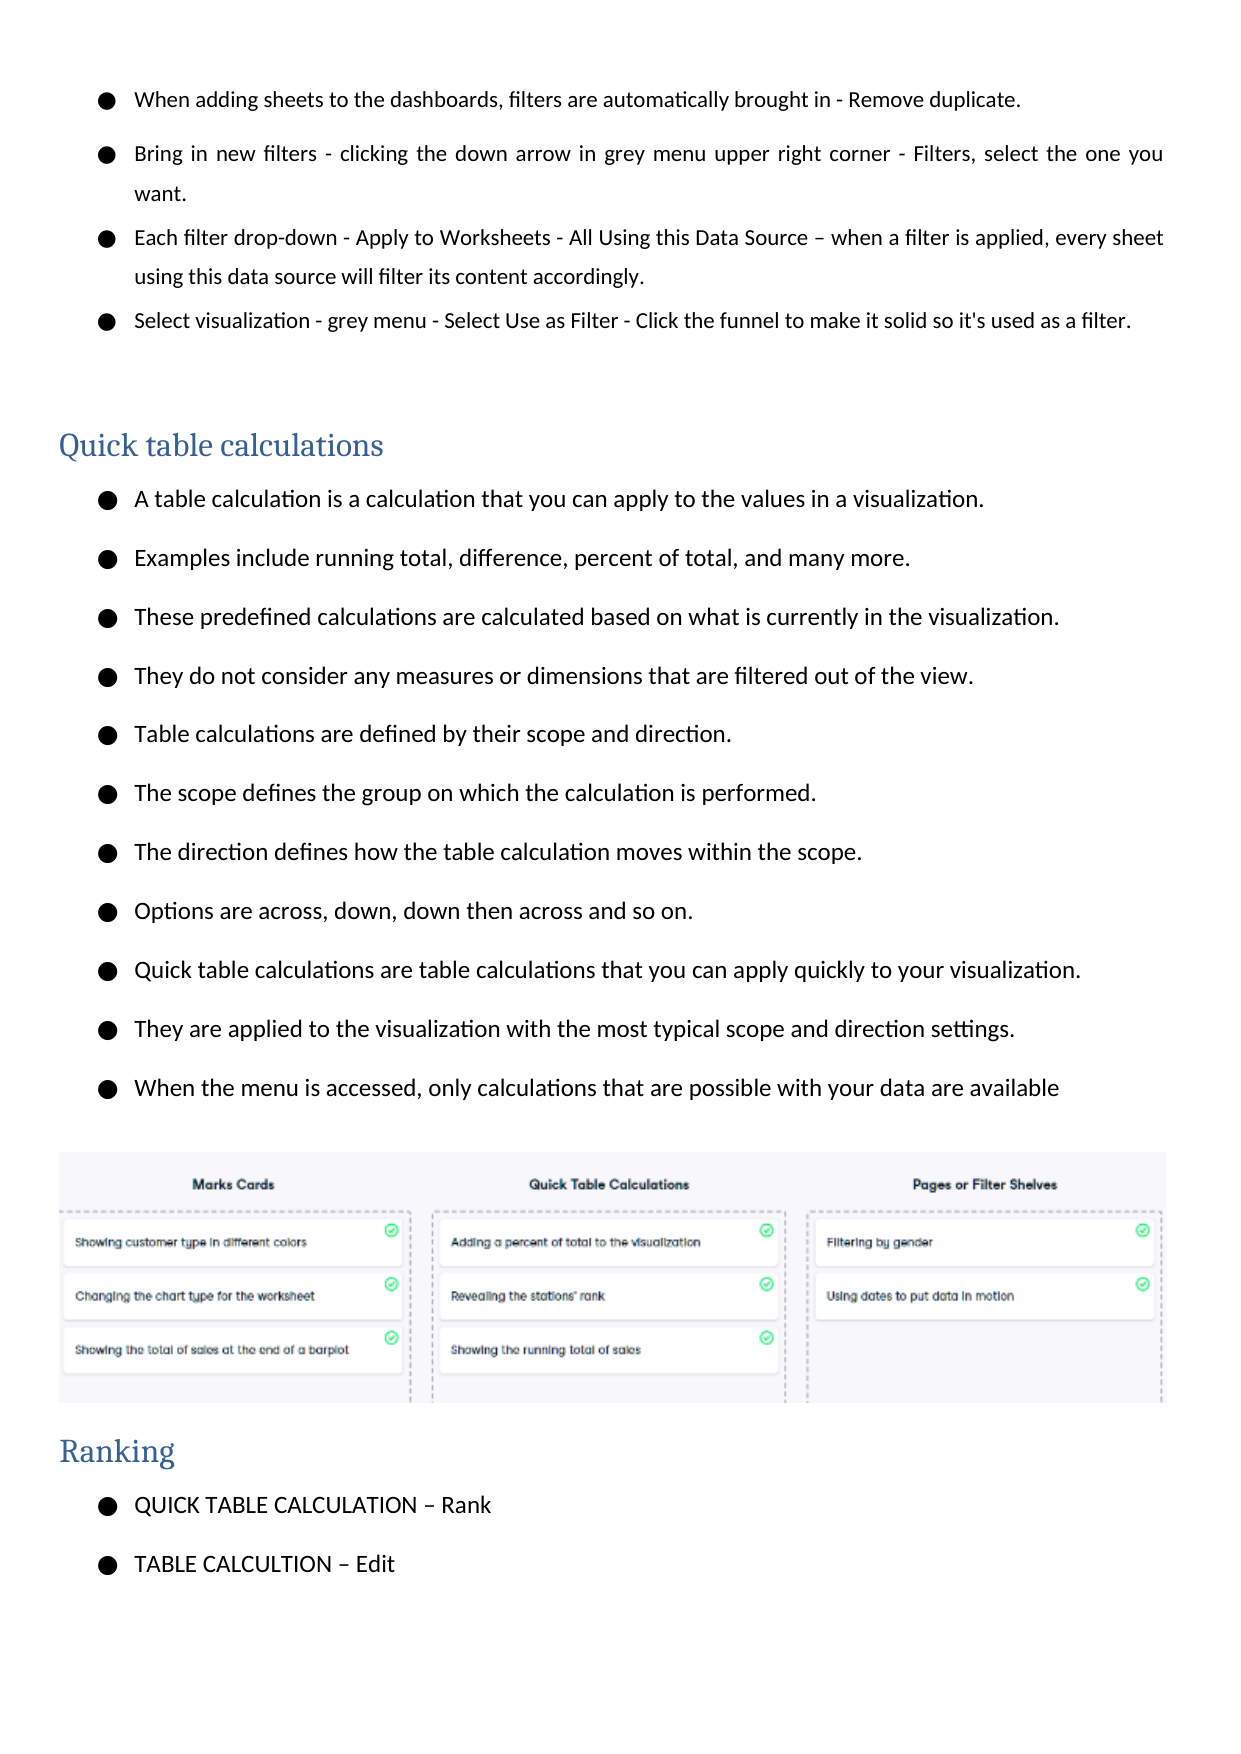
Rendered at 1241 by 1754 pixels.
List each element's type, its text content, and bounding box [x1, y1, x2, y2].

list The scope defines the group on which the calculation is performed. [97, 765, 1167, 816]
list Quick table calculations are table calculations that you can apply quickly to your visualization. [97, 941, 1167, 993]
list A table calculation is a calculation that you can apply to the values in a visualization. [97, 471, 1167, 522]
subtitle Quick table calculations [59, 426, 1167, 465]
list Bring in new filters - clicking the down arrow in grey menu upper right corner - Filters, select the one you want. [97, 128, 1167, 207]
list Select visualization - grey menu - Select Use as Filter - Click the funnel to make it solid so it's used as a filter. [97, 294, 1167, 341]
list QUICK TABLE CALCULATION – Rank [97, 1476, 1167, 1527]
list They do not consider any measures or dimensions that are filtered out of the view. [97, 647, 1167, 698]
list These predefined calculations are calculated based on what is currently in the visualization. [97, 588, 1167, 639]
subtitle Ranking [59, 1432, 1167, 1471]
list The direction defines how the table calculation moves within the scope. [97, 824, 1167, 875]
picture [59, 1152, 1167, 1403]
list They are applied to the visualization with the most typical scope and direction settings. [97, 1000, 1167, 1051]
list Options are across, down, down then across and so on. [97, 882, 1167, 934]
list When adding sheets to the dashboards, filters are automatically brought in - Remove duplicate. [97, 74, 1167, 121]
list When the menu is accessed, only calculations that are possible with your data are available [97, 1059, 1167, 1110]
list TABLE CALCULTION – Edit [97, 1535, 1167, 1586]
list Examples include running total, difference, percent of total, and many more. [97, 529, 1167, 581]
list Table calculations are defined by their scope and direction. [97, 706, 1167, 757]
list Each filter drop-down - Apply to Worksheets - All Using this Data Source – when a filter is applied, every sheet using this data source will filter its content accordingly. [97, 211, 1167, 290]
